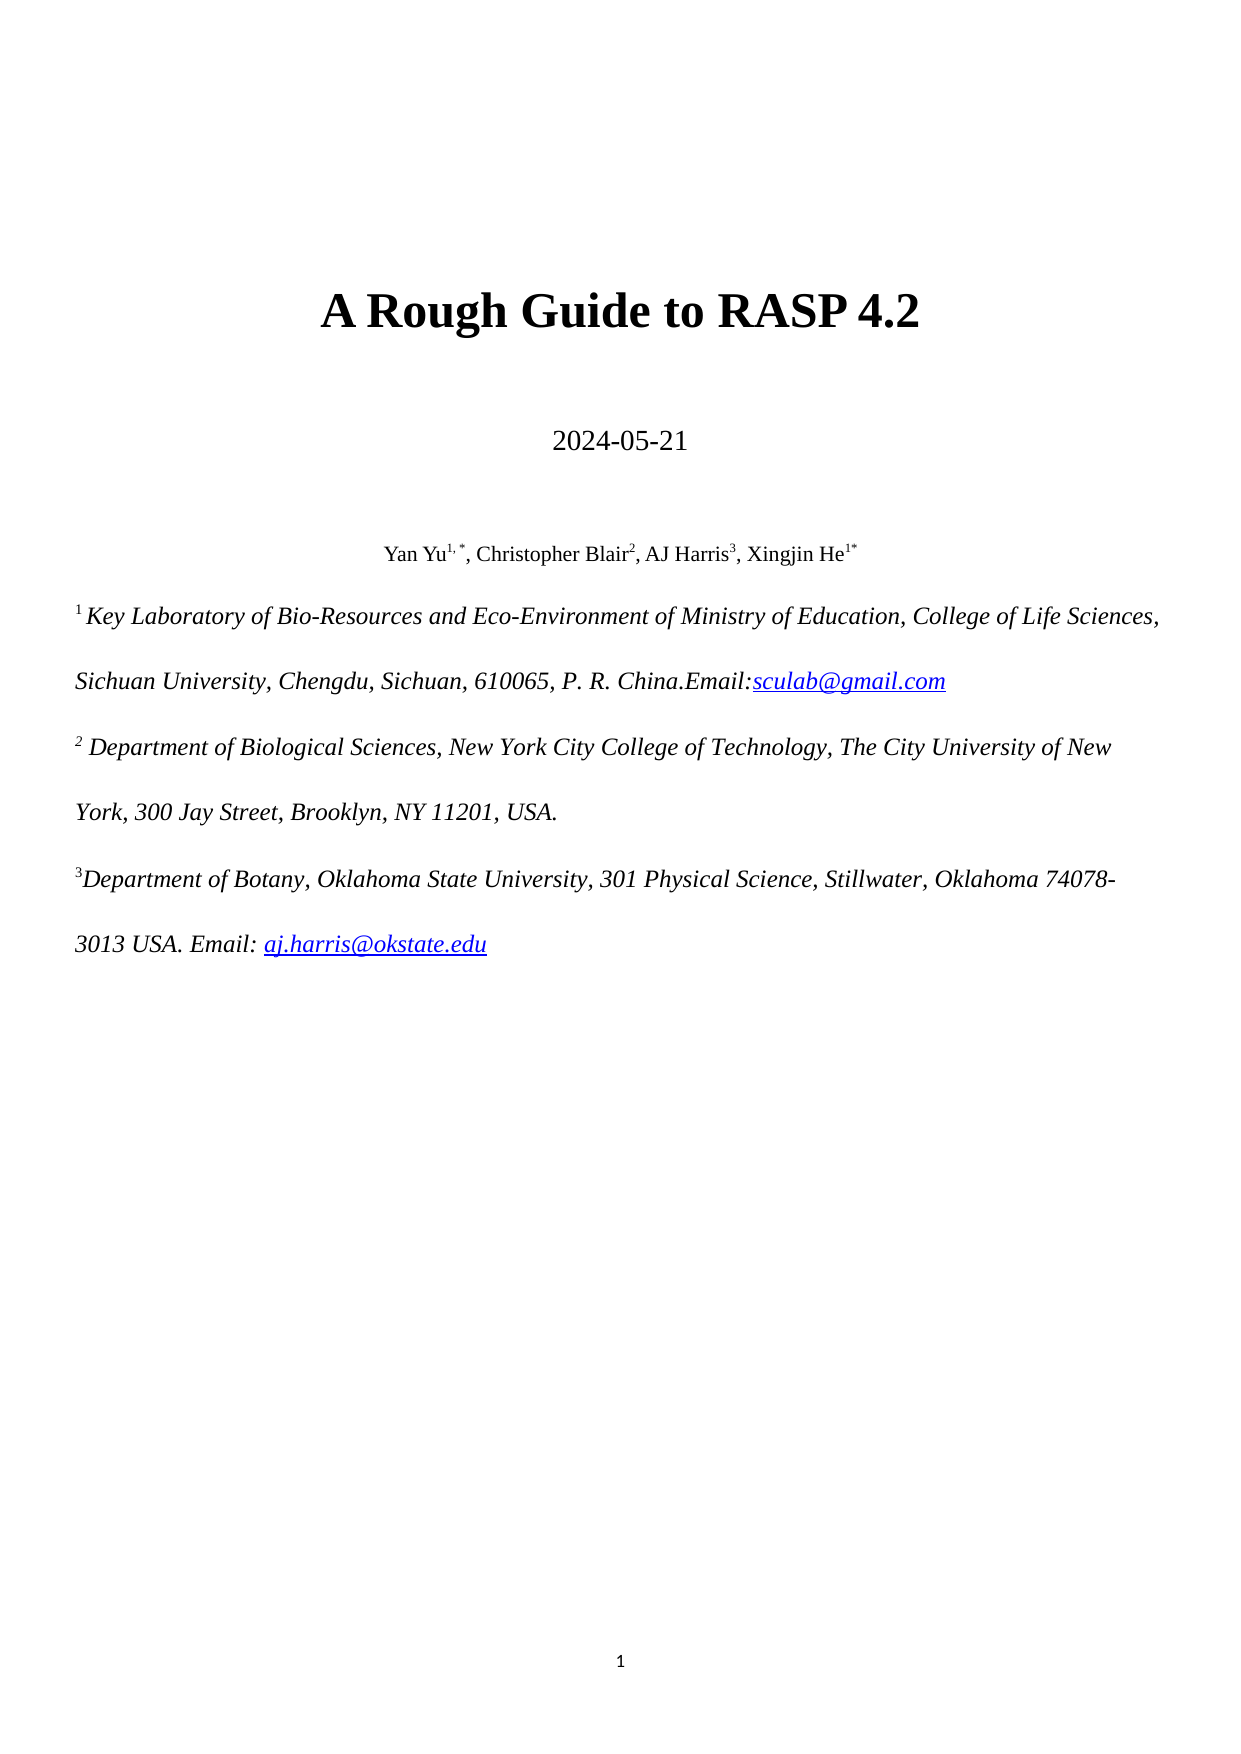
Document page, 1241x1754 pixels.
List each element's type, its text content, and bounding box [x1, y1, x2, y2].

text 2 Department of Biological Sciences, New York City College of Technology, The City University of New York, 300 Jay Street, Brooklyn, NY 11201, USA. [75, 731, 1165, 828]
text A Rough Guide to RASP 4.2 [75, 277, 1165, 342]
text Yan Yu1, *, Christopher Blair2, AJ Harris3, Xingjin He1* [75, 537, 1165, 569]
text 1 Key Laboratory of Bio-Resources and Eco-Environment of Ministry of Education, College of Life Sciences, Sichuan University, Chengdu, Sichuan, 610065, P. R. China.Email:sculab@gmail.com [75, 599, 1165, 696]
text 3Department of Botany, Oklahoma State University, 301 Physical Science, Stillwater, Oklahoma 74078-3013 USA. Email: aj.harris@okstate.edu [75, 862, 1165, 960]
text 2024-05-21 [75, 407, 1165, 472]
